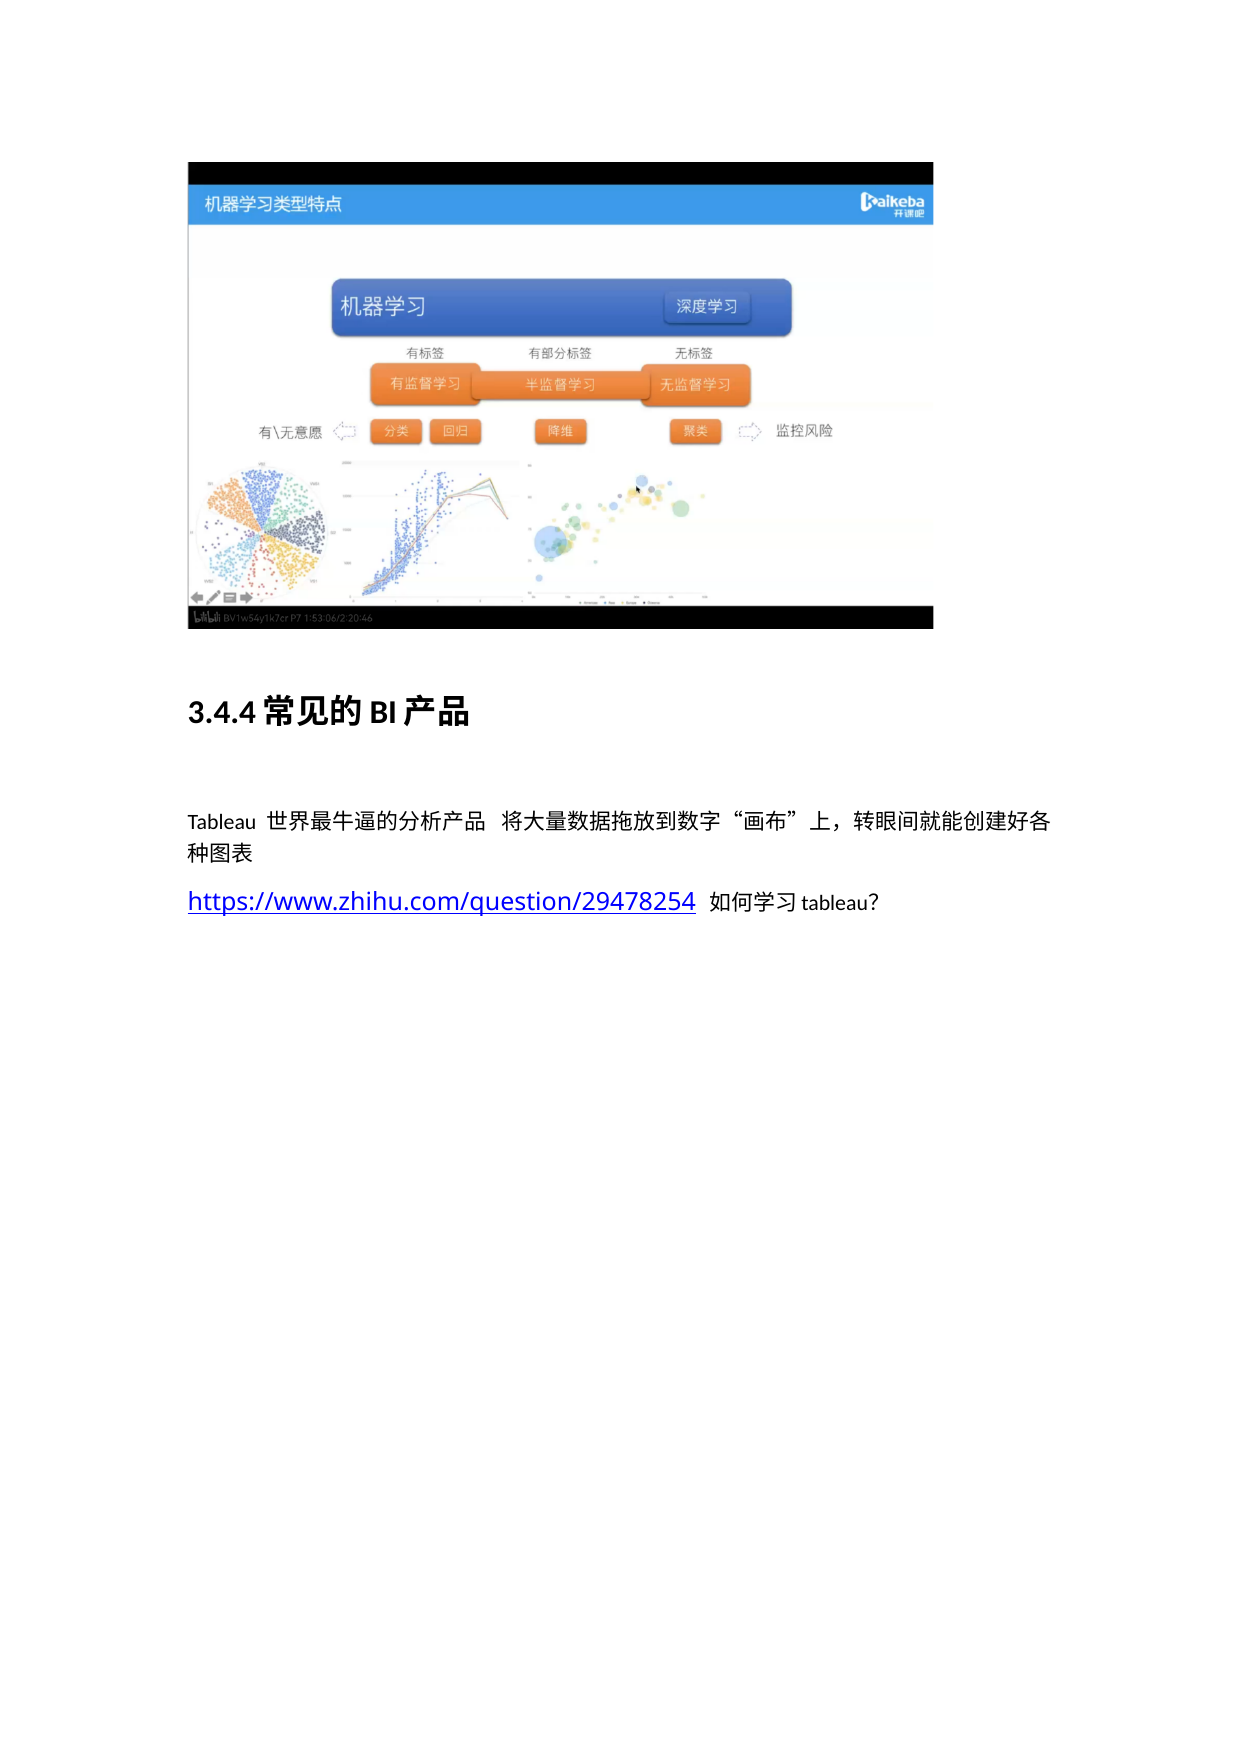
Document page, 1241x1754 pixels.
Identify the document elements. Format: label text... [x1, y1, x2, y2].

text Tableau 世界最牛逼的分析产品 将大量数据拖放到数字“画布”上，转眼间就能创建好各种图表 [187, 803, 1053, 868]
subtitle 3.4.4常见的BI产品 [187, 677, 1053, 742]
text https://www.zhihu.com/question/29478254 如何学习tableau？ [187, 868, 1053, 933]
picture [187, 162, 934, 629]
